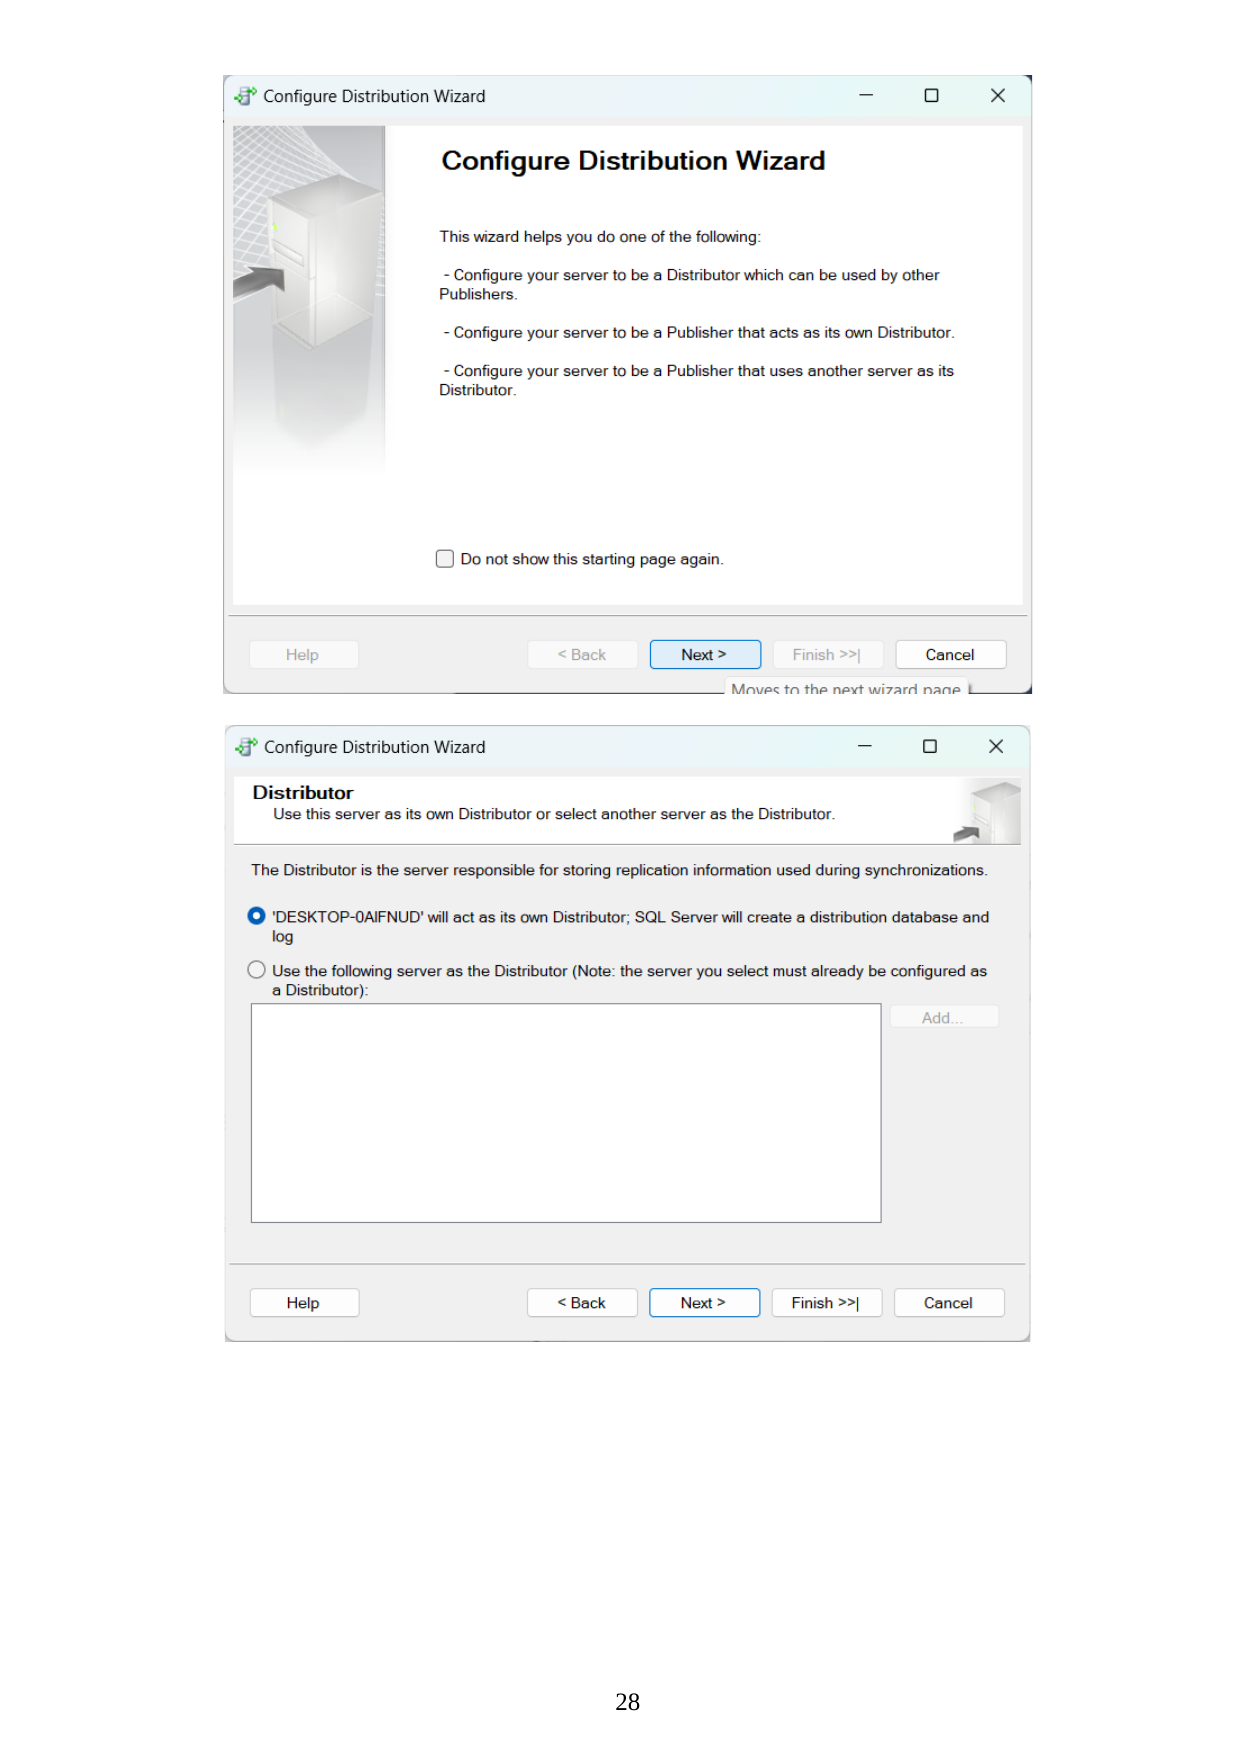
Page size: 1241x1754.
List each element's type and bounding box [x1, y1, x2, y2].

picture [223, 75, 1033, 694]
picture [224, 725, 1031, 1342]
